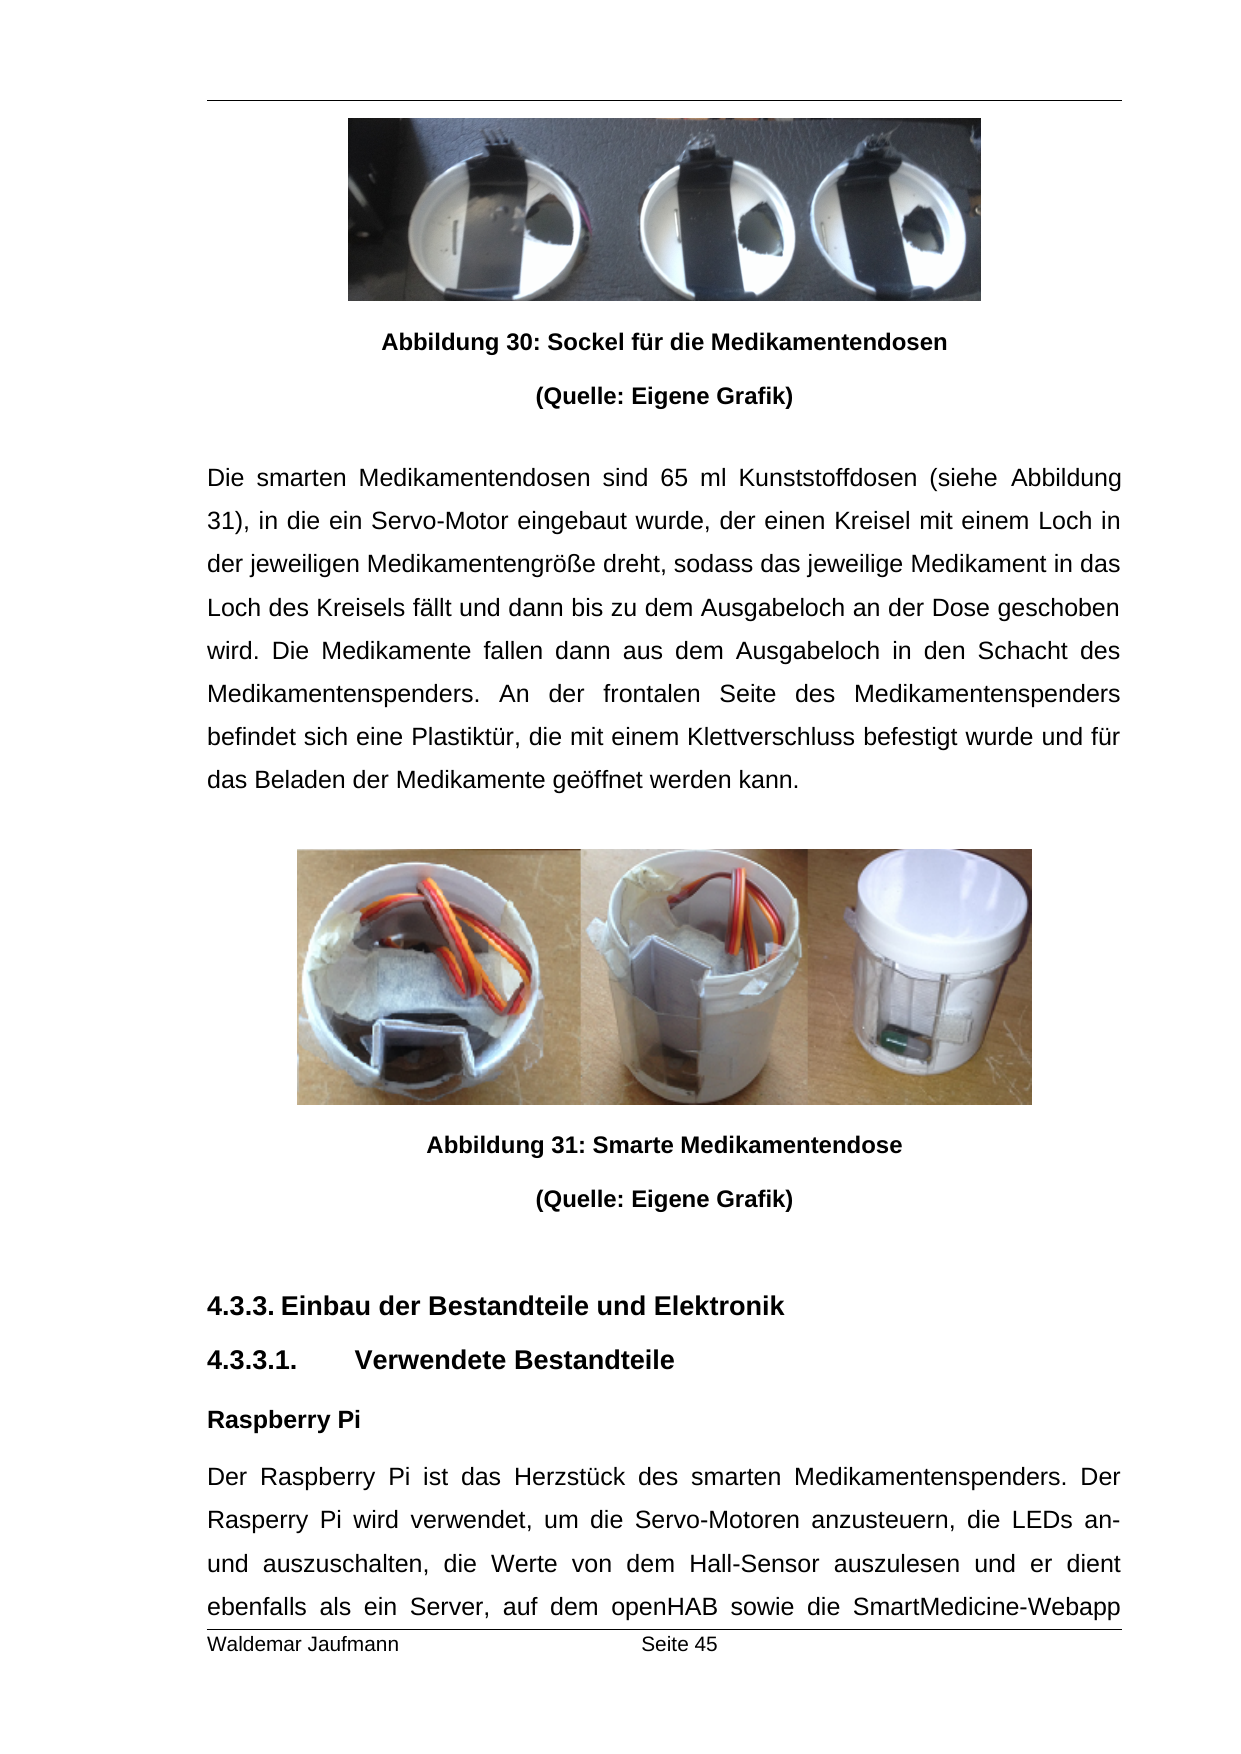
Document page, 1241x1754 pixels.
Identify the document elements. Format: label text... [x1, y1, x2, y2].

picture [348, 118, 981, 301]
text (Quelle: Eigene Grafik) [207, 382, 1122, 409]
text Abbildung 31: Smarte Medikamentendose [207, 1131, 1122, 1159]
text Die smarten Medikamentendosen sind 65 ml Kunststoffdosen (siehe Abbildung 31), in die ein Servo-Motor eingebaut wurde, der einen Kreisel mit einem Loch in der jeweiligen Medikamentengröße dreht, sodass das jeweilige Medikament in das Loch des Kreisels fällt und dann bis zu dem Ausgabeloch an der Dose geschoben wird. Die Medikamente fallen dann aus dem Ausgabeloch in den Schacht des Medikamentenspenders. An der frontalen Seite des Medikamentenspenders befindet sich eine Plastiktür, die mit einem Klettverschluss befestigt wurde und für das Beladen der Medikamente geöffnet werden kann. [207, 463, 1122, 794]
subtitle Verwendete Bestandteile [207, 1343, 1122, 1376]
text Abbildung 30: Sockel für die Medikamentendosen [207, 328, 1122, 355]
text Raspberry Pi [207, 1405, 1122, 1434]
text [207, 1462, 1122, 1621]
subtitle Einbau der Bestandteile und Elektronik [207, 1289, 1122, 1322]
picture [297, 849, 1032, 1105]
text (Quelle: Eigene Grafik) [207, 1185, 1122, 1213]
